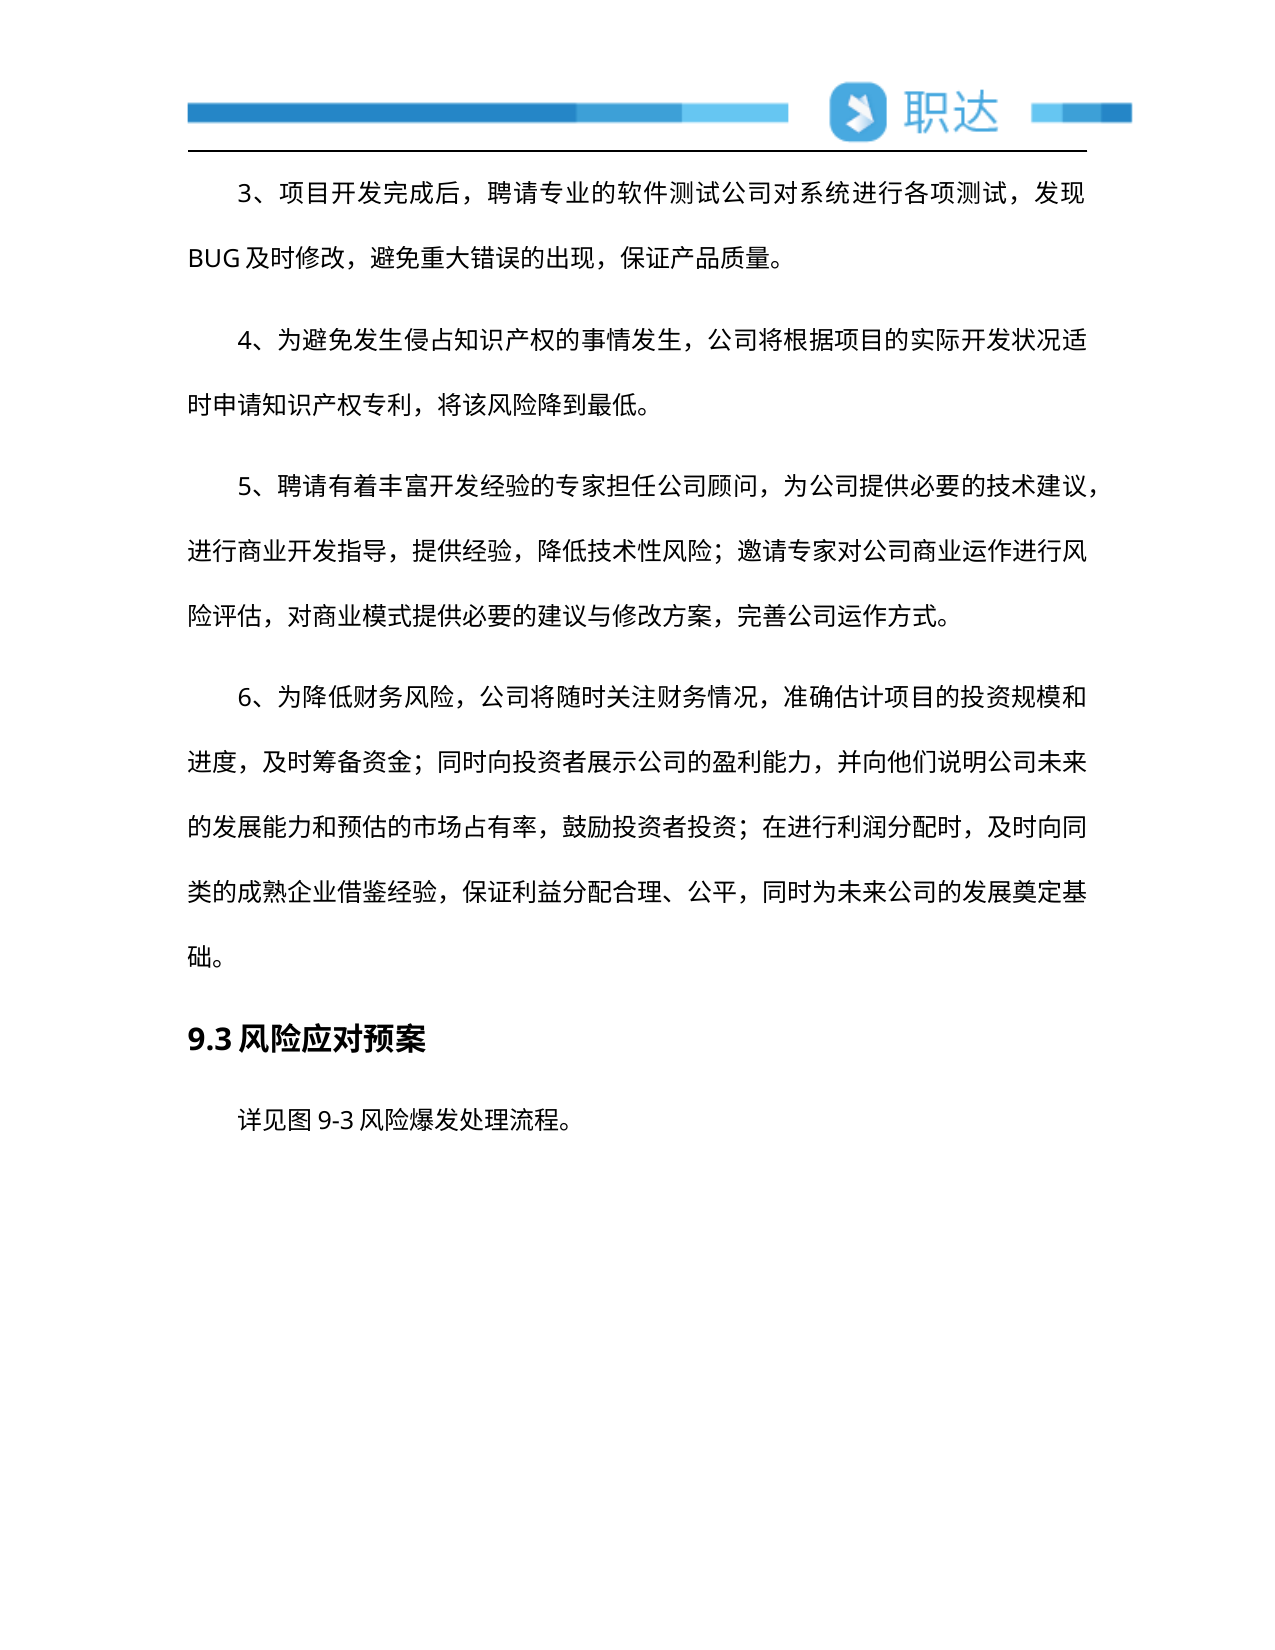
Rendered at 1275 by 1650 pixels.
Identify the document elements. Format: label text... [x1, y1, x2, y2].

text 详见图9-3风险爆发处理流程。 [187, 1086, 1087, 1151]
text 9.3风险应对预案 [187, 1004, 1087, 1069]
text 5、聘请有着丰富开发经验的专家担任公司顾问，为公司提供必要的技术建议，进行商业开发指导，提供经验，降低技术性风险；邀请专家对公司商业运作进行风险评估，对商业模式提供必要的建议与修改方案，完善公司运作方式。 [187, 452, 1087, 647]
text 4、为避免发生侵占知识产权的事情发生，公司将根据项目的实际开发状况适时申请知识产权专利，将该风险降到最低。 [187, 306, 1087, 436]
picture [187, 75, 1133, 148]
text 3、项目开发完成后，聘请专业的软件测试公司对系统进行各项测试，发现BUG及时修改，避免重大错误的出现，保证产品质量。 [187, 159, 1087, 289]
text 6、为降低财务风险，公司将随时关注财务情况，准确估计项目的投资规模和进度，及时筹备资金；同时向投资者展示公司的盈利能力，并向他们说明公司未来的发展能力和预估的市场占有率，鼓励投资者投资；在进行利润分配时，及时向同类的成熟企业借鉴经验，保证利益分配合理、公平，同时为未来公司的发展奠定基础。 [187, 663, 1087, 988]
